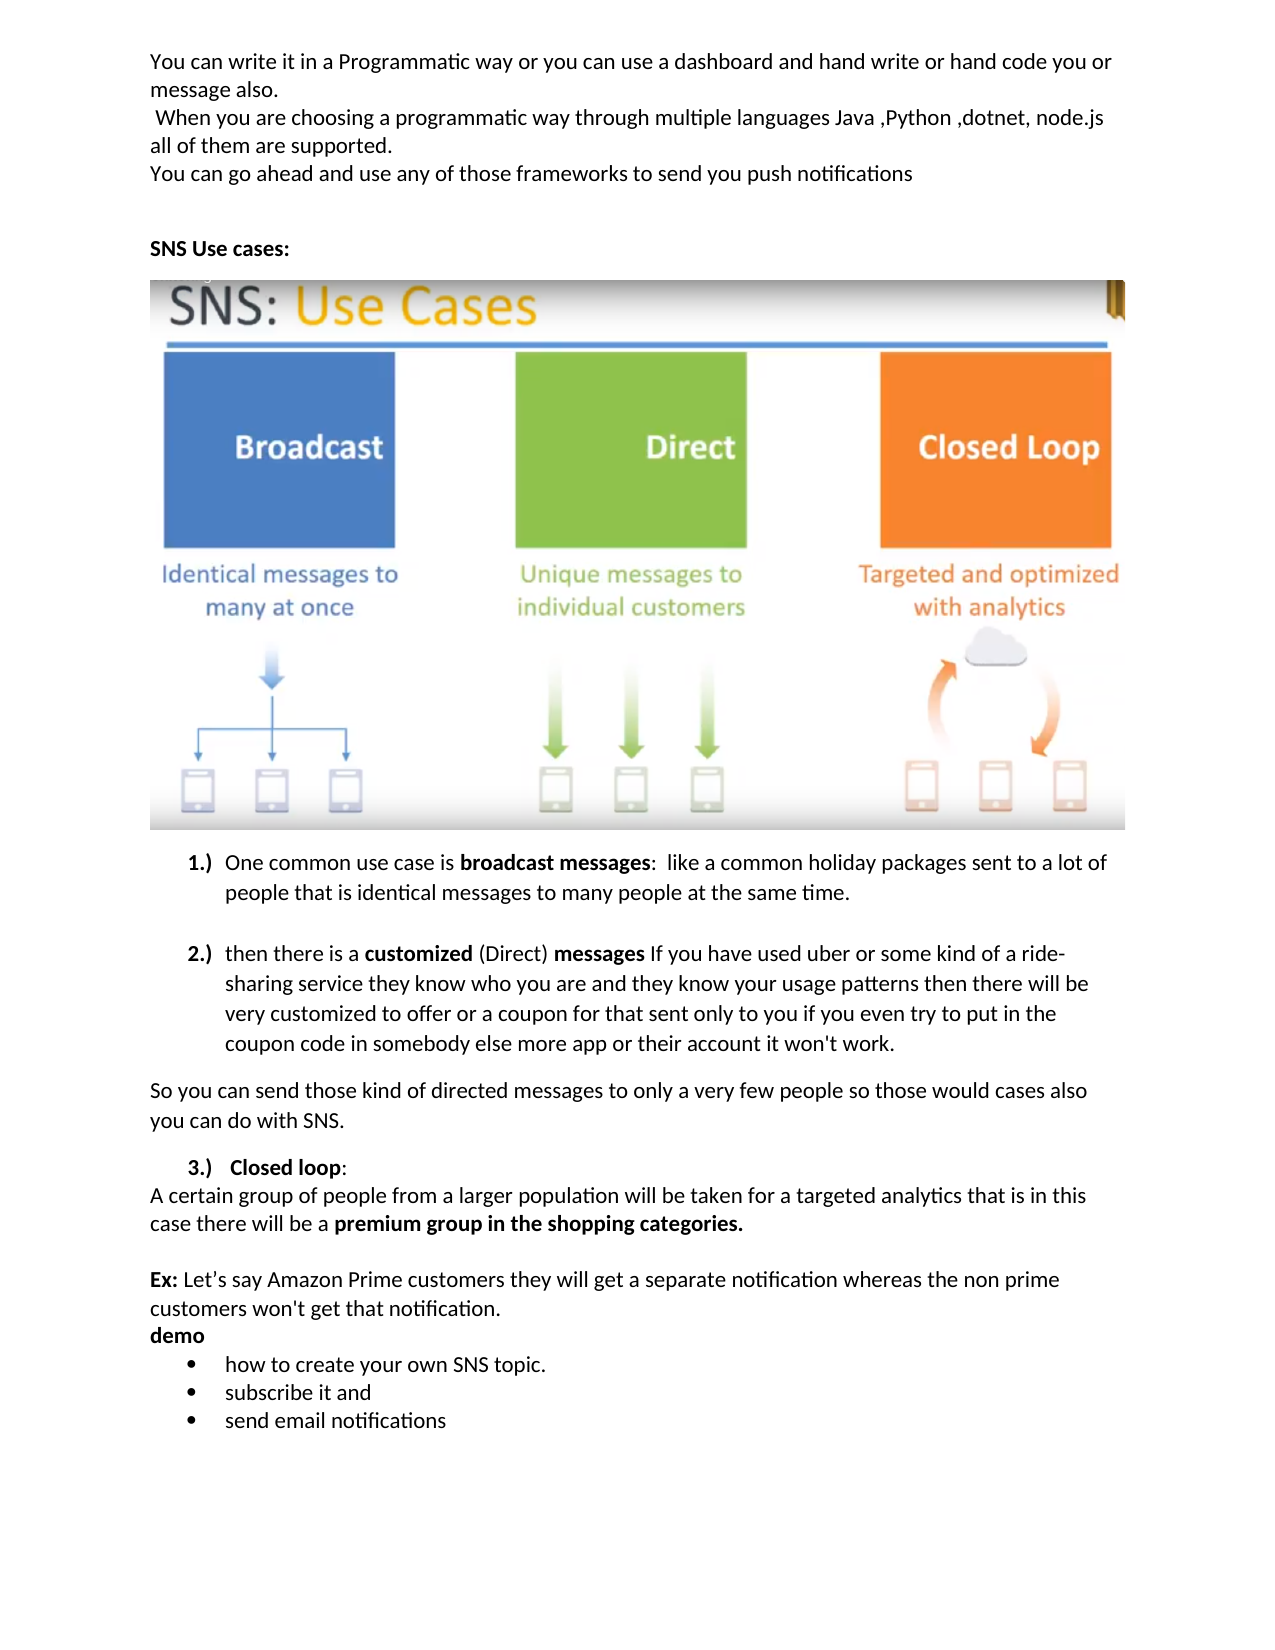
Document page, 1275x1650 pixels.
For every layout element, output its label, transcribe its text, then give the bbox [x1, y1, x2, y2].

list then there is a customized (Direct) messages If you have used uber or some kind of a ride-sharing service they know who you are and they know your usage patterns then there will be very customized to offer or a coupon for that sent only to you if you even try to put in the coupon code in somebody else more app or their account it won't work. [187, 939, 1125, 1058]
list Closed loop: [187, 1153, 1125, 1182]
list how to create your own SNS topic. [187, 1350, 1125, 1378]
text You can write it in a Programmatic way or you can use a dashboard and hand write or hand code you or message also. [150, 47, 1125, 103]
text A certain group of people from a larger population will be taken for a targeted analytics that is in this case there will be a premium group in the shopping categories. [150, 1182, 1125, 1238]
list subscribe it and [187, 1378, 1125, 1406]
text Ex: Let’s say Amazon Prime customers they will get a separate notification whereas the non prime customers won't get that notification. [150, 1266, 1125, 1322]
text So you can send those kind of directed messages to only a very few people so those would cases also you can do with SNS. [150, 1076, 1125, 1135]
picture [150, 280, 1125, 830]
list One common use case is broadcast messages: like a common holiday packages sent to a lot of people that is identical messages to many people at the same time. [187, 848, 1125, 907]
text You can go ahead and use any of those frameworks to send you push notifications [150, 159, 1125, 187]
text When you are choosing a programmatic way through multiple languages Java ,Python ,dotnet, node.js all of them are supported. [150, 103, 1125, 159]
list send email notifications [187, 1406, 1125, 1434]
text demo [150, 1322, 1125, 1350]
text SNS Use cases: [150, 234, 1125, 262]
